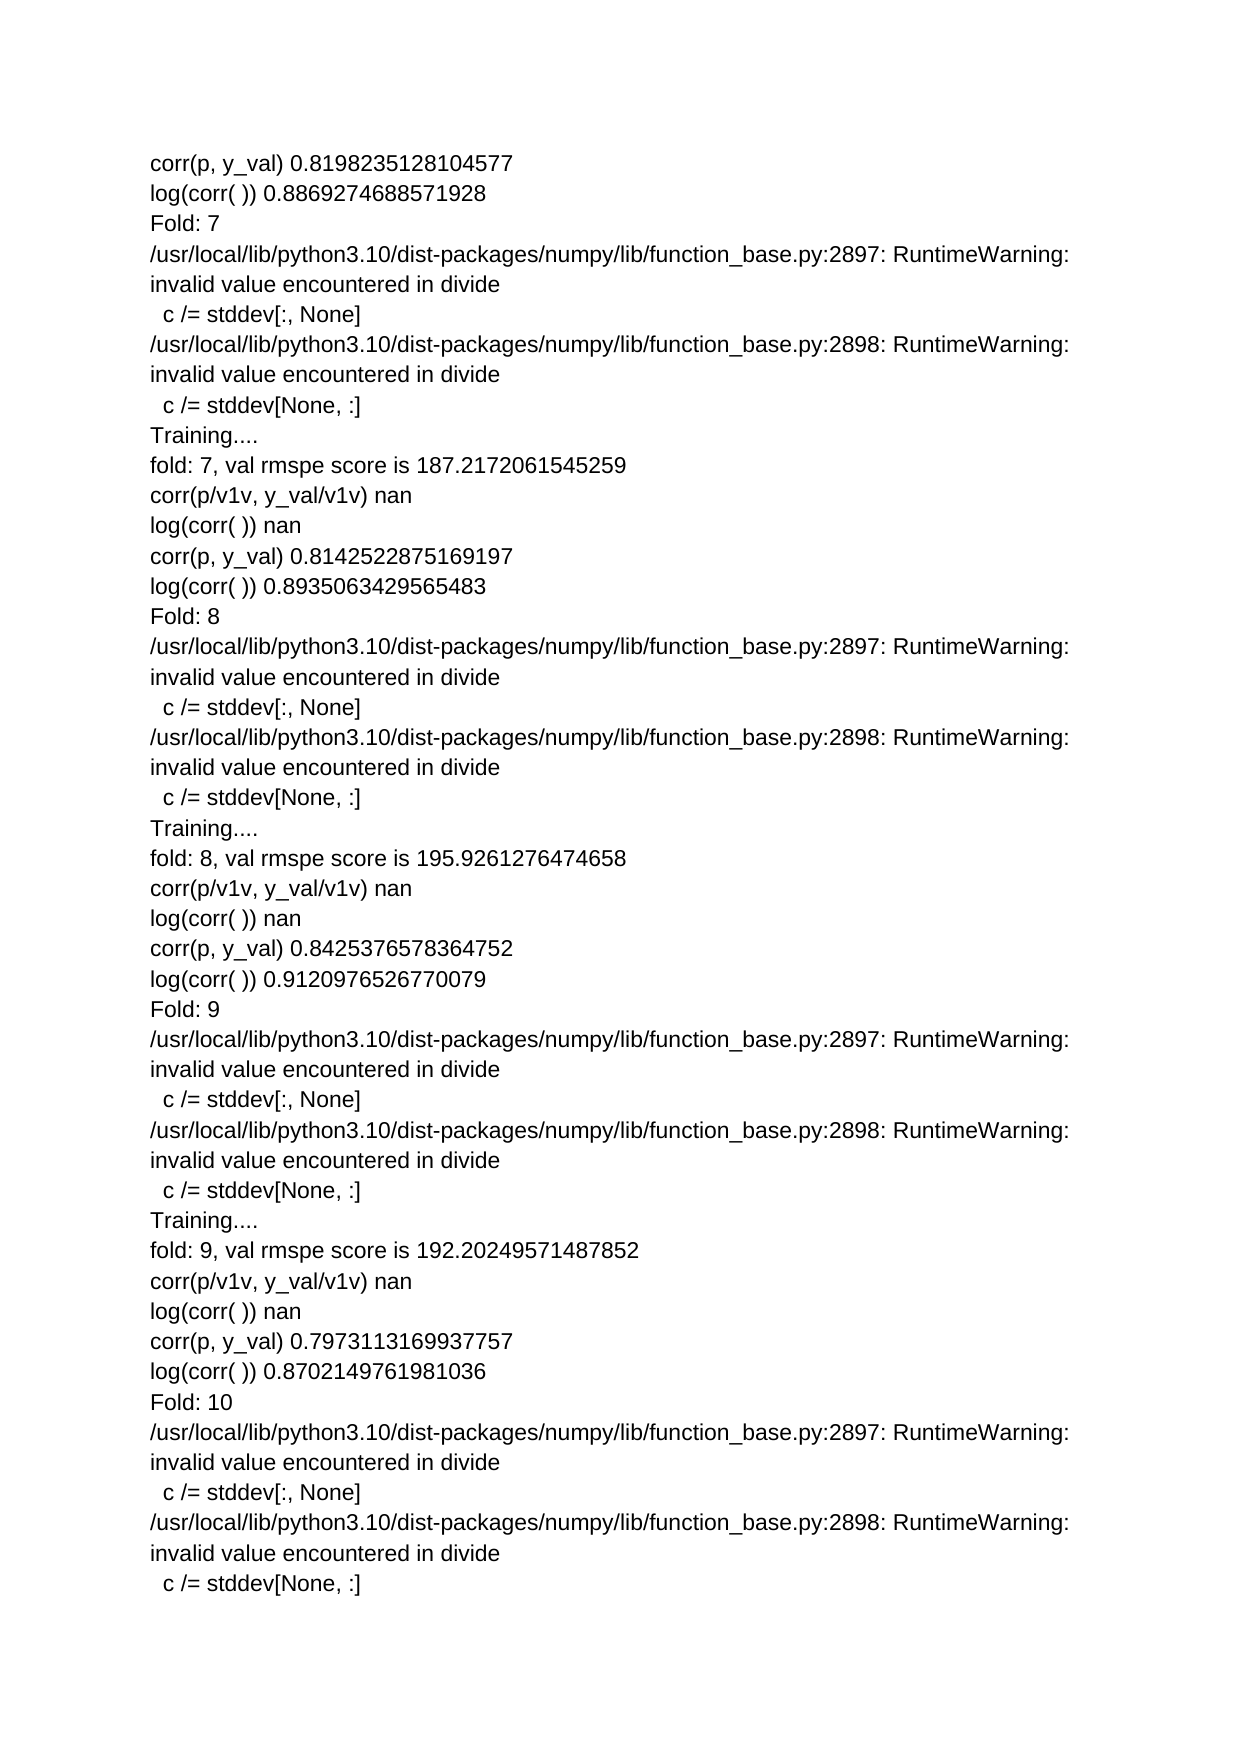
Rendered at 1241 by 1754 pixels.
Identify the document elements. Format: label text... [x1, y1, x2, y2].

text Fold: 7 [150, 210, 1090, 237]
text Training.... [150, 814, 1090, 841]
text /usr/local/lib/python3.10/dist-packages/numpy/lib/function_base.py:2897: RuntimeWarning: invalid value encountered in divide [150, 241, 1090, 297]
text corr(p/v1v, y_val/v1v) nan [150, 875, 1090, 901]
text corr(p/v1v, y_val/v1v) nan [150, 482, 1090, 509]
text Training.... [150, 422, 1090, 448]
text /usr/local/lib/python3.10/dist-packages/numpy/lib/function_base.py:2898: RuntimeWarning: invalid value encountered in divide [150, 1509, 1090, 1566]
text /usr/local/lib/python3.10/dist-packages/numpy/lib/function_base.py:2897: RuntimeWarning: invalid value encountered in divide [150, 1419, 1090, 1475]
text corr(p, y_val) 0.8142522875169197 [150, 543, 1090, 569]
text /usr/local/lib/python3.10/dist-packages/numpy/lib/function_base.py:2898: RuntimeWarning: invalid value encountered in divide [150, 1117, 1090, 1173]
text c /= stddev[:, None] [150, 1479, 1090, 1506]
text corr(p/v1v, y_val/v1v) nan [150, 1268, 1090, 1294]
text c /= stddev[:, None] [150, 694, 1090, 720]
text log(corr( )) nan [150, 905, 1090, 932]
text Fold: 10 [150, 1388, 1090, 1415]
text fold: 7, val rmspe score is 187.2172061545259 [150, 452, 1090, 478]
text corr(p, y_val) 0.8198235128104577 [150, 150, 1090, 176]
text log(corr( )) 0.8869274688571928 [150, 180, 1090, 207]
text c /= stddev[:, None] [150, 301, 1090, 327]
text Training.... [150, 1207, 1090, 1234]
text Fold: 8 [150, 603, 1090, 629]
text /usr/local/lib/python3.10/dist-packages/numpy/lib/function_base.py:2897: RuntimeWarning: invalid value encountered in divide [150, 633, 1090, 690]
text corr(p, y_val) 0.8425376578364752 [150, 935, 1090, 962]
text c /= stddev[None, :] [150, 1177, 1090, 1203]
text corr(p, y_val) 0.7973113169937757 [150, 1328, 1090, 1354]
text fold: 8, val rmspe score is 195.9261276474658 [150, 845, 1090, 871]
text fold: 9, val rmspe score is 192.20249571487852 [150, 1237, 1090, 1264]
text log(corr( )) 0.8935063429565483 [150, 573, 1090, 599]
text /usr/local/lib/python3.10/dist-packages/numpy/lib/function_base.py:2898: RuntimeWarning: invalid value encountered in divide [150, 724, 1090, 781]
text log(corr( )) 0.8702149761981036 [150, 1358, 1090, 1385]
text log(corr( )) 0.9120976526770079 [150, 966, 1090, 992]
text c /= stddev[None, :] [150, 1570, 1090, 1596]
text c /= stddev[None, :] [150, 392, 1090, 418]
text log(corr( )) nan [150, 512, 1090, 539]
text c /= stddev[None, :] [150, 784, 1090, 811]
text log(corr( )) nan [150, 1298, 1090, 1324]
text c /= stddev[:, None] [150, 1086, 1090, 1113]
text /usr/local/lib/python3.10/dist-packages/numpy/lib/function_base.py:2897: RuntimeWarning: invalid value encountered in divide [150, 1026, 1090, 1083]
text /usr/local/lib/python3.10/dist-packages/numpy/lib/function_base.py:2898: RuntimeWarning: invalid value encountered in divide [150, 331, 1090, 388]
text Fold: 9 [150, 996, 1090, 1022]
